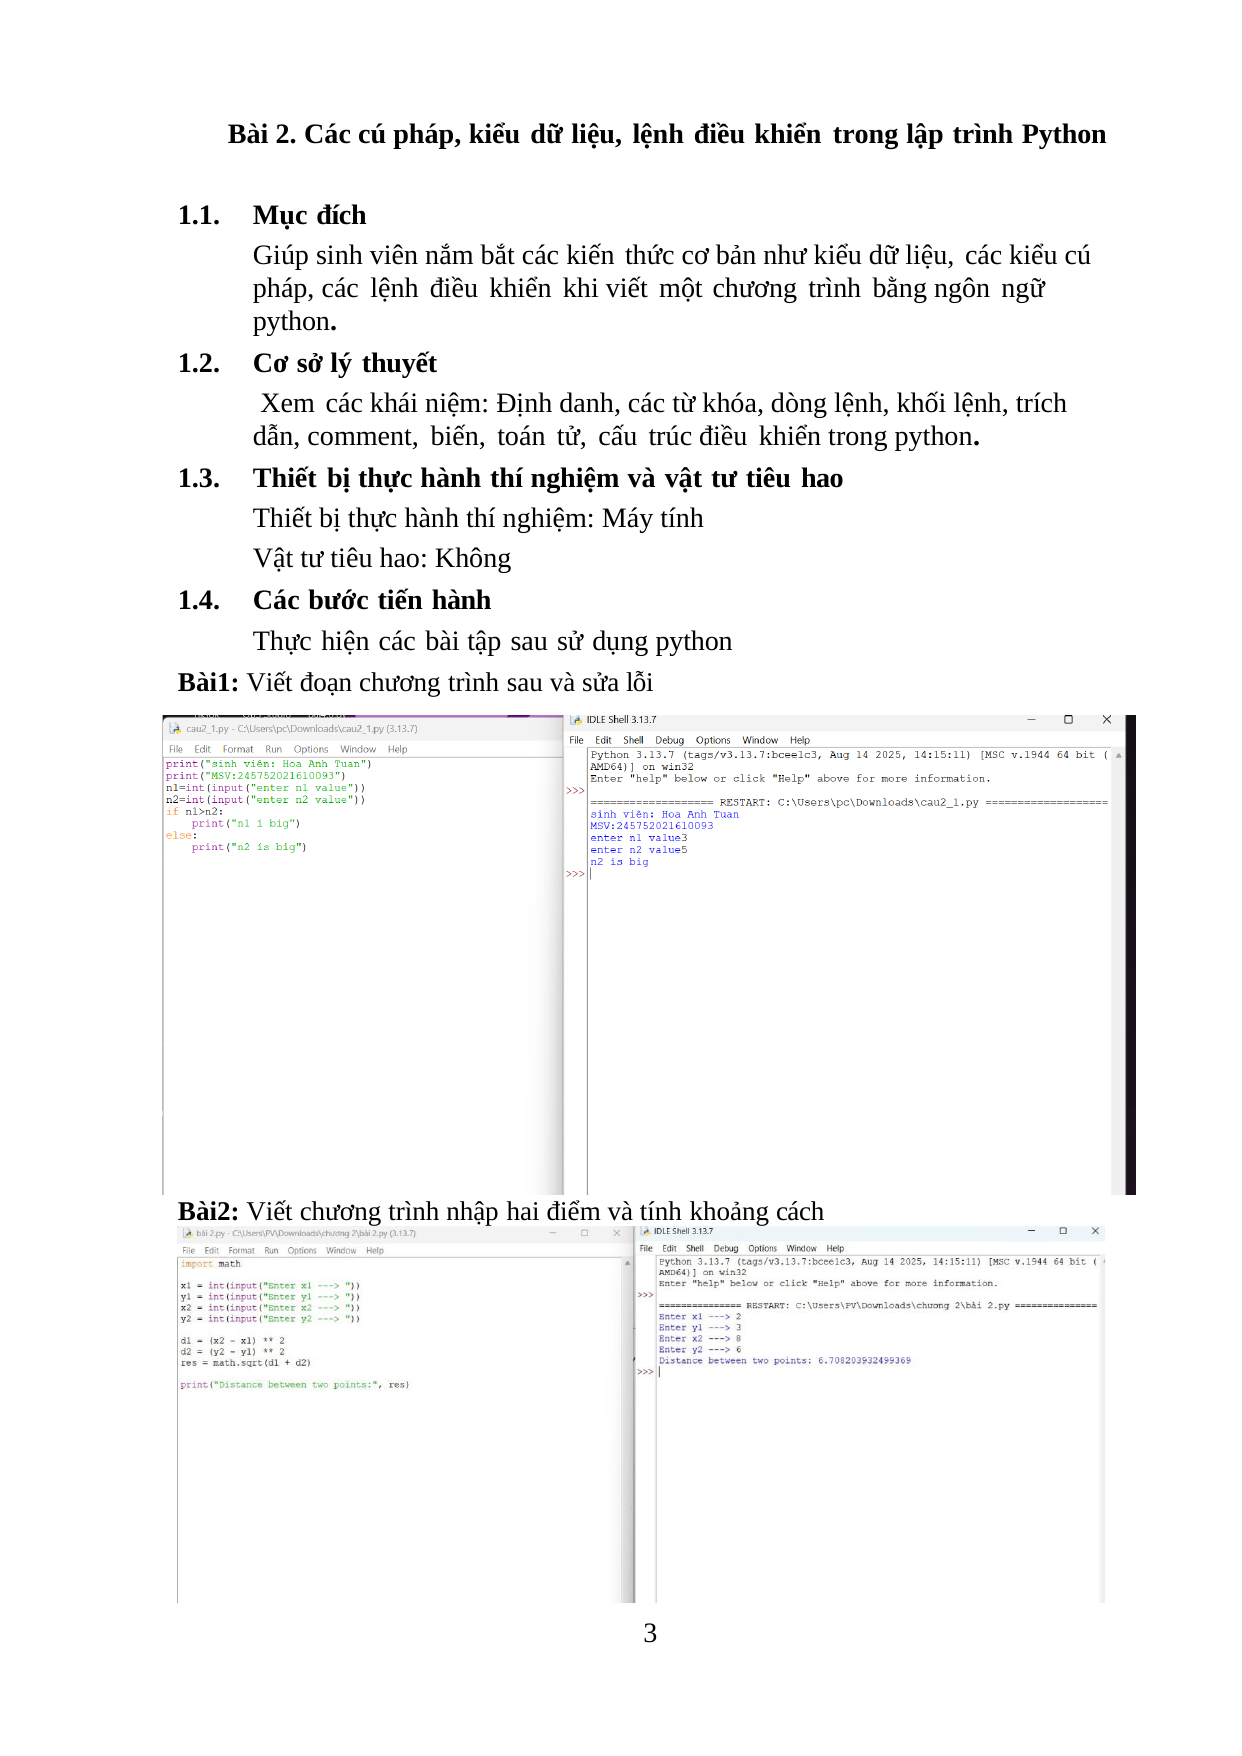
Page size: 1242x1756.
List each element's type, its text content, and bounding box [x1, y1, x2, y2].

picture [162, 715, 1136, 1195]
list Thiết bị thực hành thí nghiệm và vật tư tiêu hao [178, 461, 1138, 494]
text Bài1: Viết đoạn chương trình sau và sửa lỗi [178, 666, 1138, 697]
subtitle Thực hiện các bài tập sau sử dụng python [253, 623, 1138, 656]
text Bài2: Viết chương trình nhập hai điểm và tính khoảng cách [178, 1195, 1138, 1226]
subtitle Giúp sinh viên nắm bắt các kiến thức cơ bản như kiểu dữ liệu, các kiểu cú pháp, các lệnh điều khiển khi viết một chương trình bằng ngôn ngữ python. [253, 238, 1118, 336]
subtitle Bài 2. Các cú pháp, kiểu dữ liệu, lệnh điều khiển trong lập trình Python [228, 117, 1138, 149]
subtitle Xem các khái niệm: Định danh, các từ khóa, dòng lệnh, khối lệnh, trích dẫn, comment, biến, toán tử, cấu trúc điều khiển trong python. [253, 386, 1105, 451]
subtitle Thiết bị thực hành thí nghiệm: Máy tính Vật tư tiêu hao: Không [253, 502, 719, 574]
list Cơ sở lý thuyết [178, 346, 1138, 379]
list Các bước tiến hành [178, 583, 1138, 616]
list Mục đích [178, 198, 1138, 231]
picture [177, 1226, 1105, 1603]
